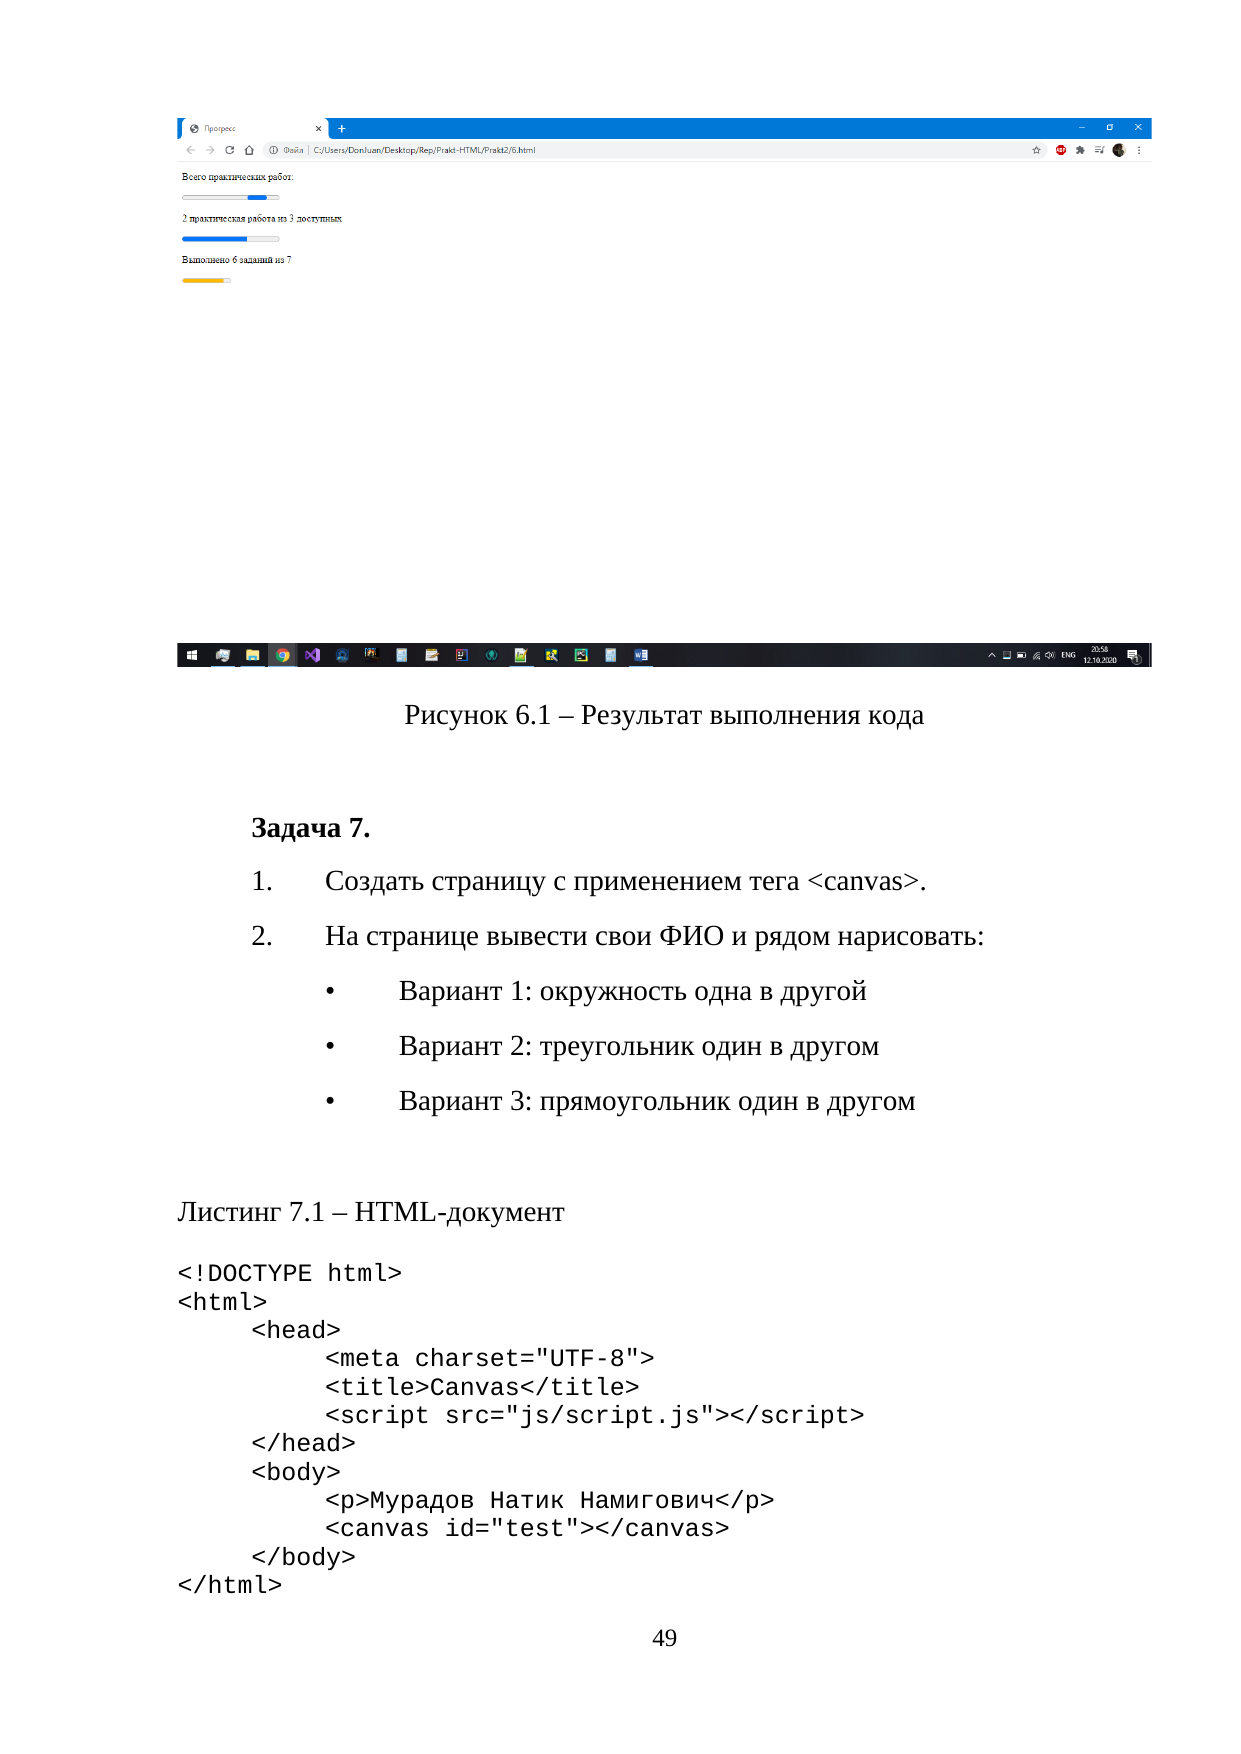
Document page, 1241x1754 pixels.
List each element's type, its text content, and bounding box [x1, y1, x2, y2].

list На странице вывести свои ФИО и рядом нарисовать: [177, 918, 1152, 951]
text Листинг 7.1 – HTML-документ [177, 1194, 1152, 1227]
text <meta charset="UTF-8"> [177, 1346, 1152, 1374]
text <p>Мурадов Натик Намигович</p> [177, 1488, 1152, 1516]
text </html> [177, 1573, 1152, 1601]
text <script src="js/script.js"></script> [177, 1403, 1152, 1431]
list Вариант 2: треугольник один в другом [251, 1028, 1152, 1062]
text <body> [177, 1459, 1152, 1488]
text <head> [177, 1318, 1152, 1346]
list Вариант 3: прямоугольник один в другом [251, 1083, 1152, 1117]
list Создать страницу с применением тега <canvas>. [177, 863, 1152, 896]
text Рисунок 6.1 – Результат выполнения кода [177, 697, 1152, 731]
text <!DOCTYPE html> [177, 1261, 1152, 1289]
text <canvas id="test"></canvas> [177, 1516, 1152, 1544]
picture [177, 118, 1152, 667]
text Задача 7. [177, 810, 1152, 843]
text </body> [177, 1544, 1152, 1573]
text </head> [177, 1431, 1152, 1459]
list Вариант 1: окружность одна в другой [251, 973, 1152, 1007]
text <html> [177, 1289, 1152, 1318]
text <title>Canvas</title> [177, 1374, 1152, 1403]
